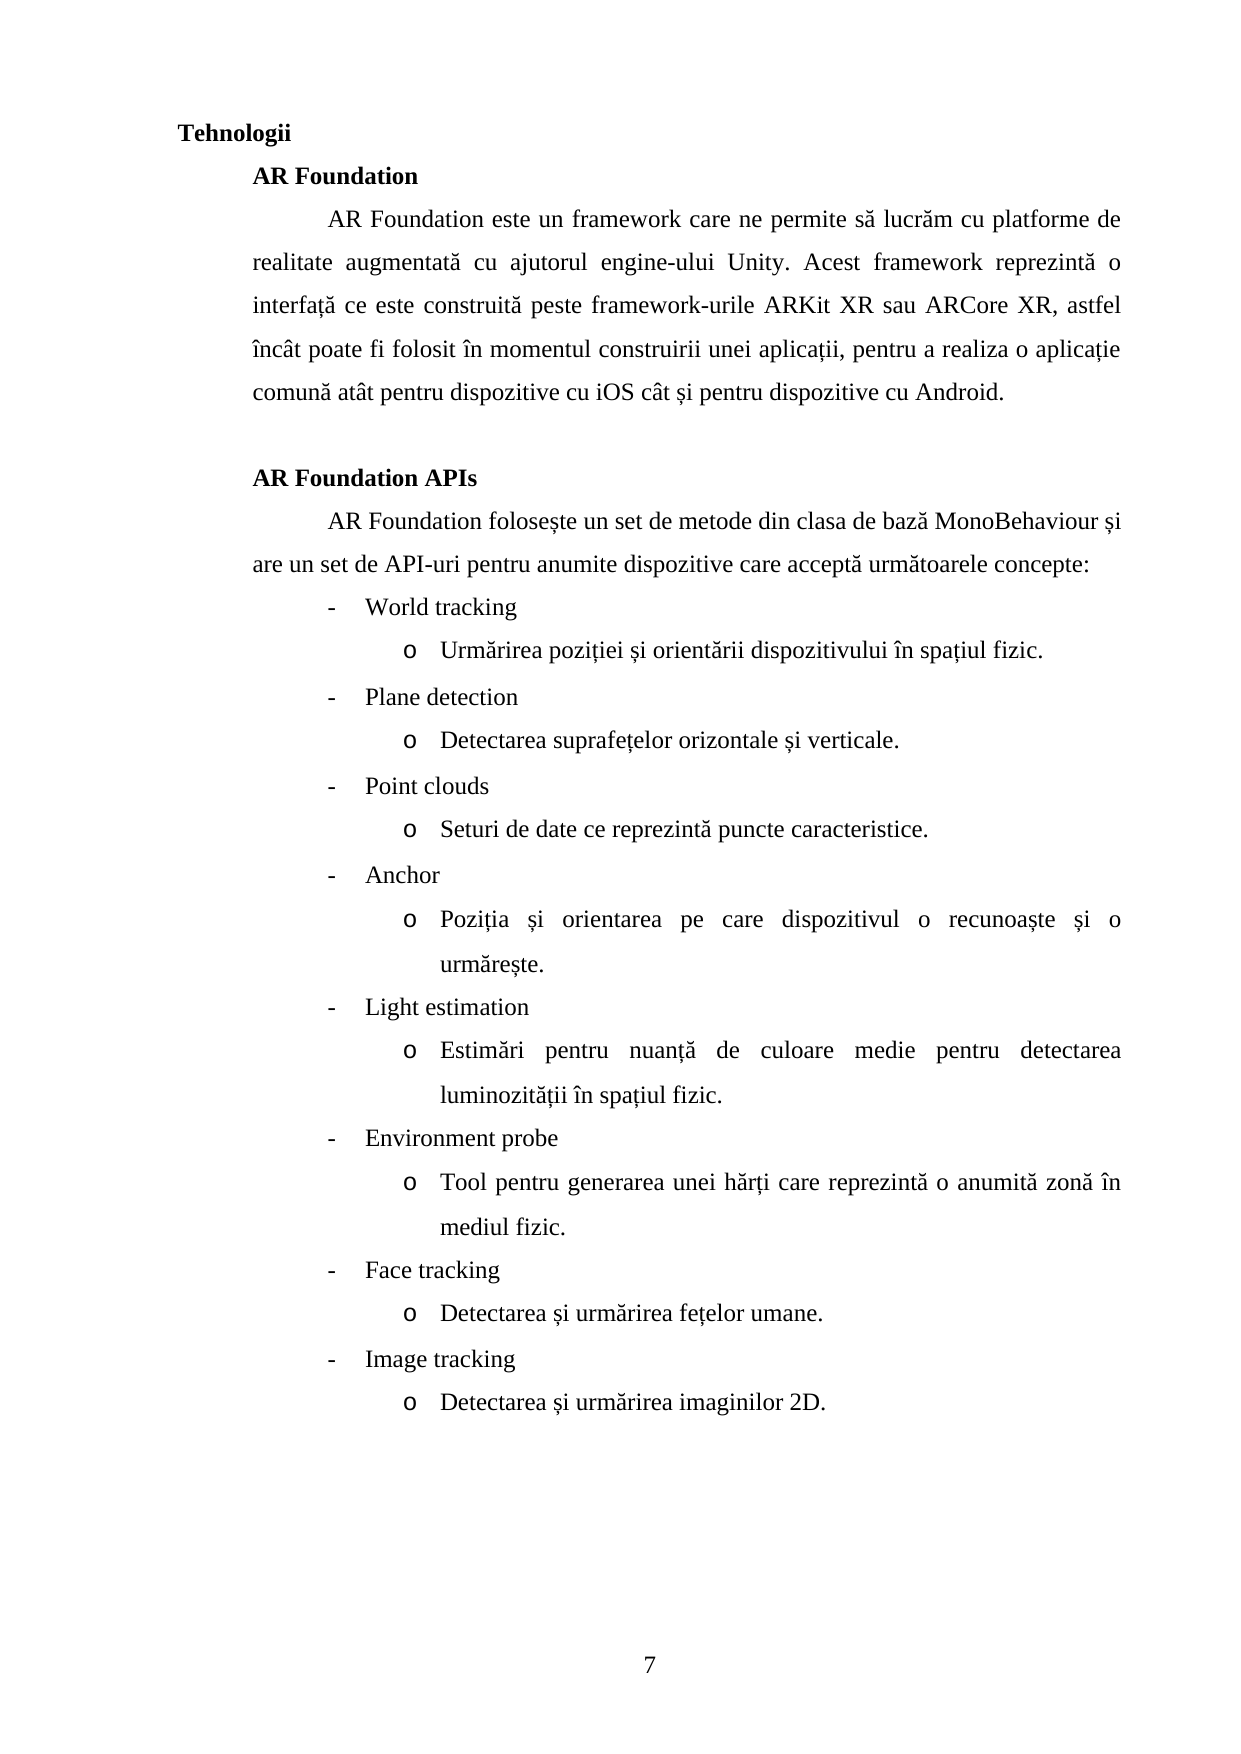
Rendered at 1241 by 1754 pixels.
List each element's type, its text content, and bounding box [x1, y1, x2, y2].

list Estimări pentru nuanță de culoare medie pentru detectarea luminozității în spațiul fizic. [402, 1035, 1122, 1109]
list AR Foundation este un framework care ne permite să lucrăm cu platforme de realitate augmentată cu ajutorul engine-ului Unity. Acest framework reprezintă o interfață ce este construită peste framework-urile ARKit XR sau ARCore XR, astfel încât poate fi folosit în momentul construirii unei aplicații, pentru a realiza o aplicație comună atât pentru dispozitive cu iOS cât și pentru dispozitive cu Android. [252, 204, 1122, 406]
list Tool pentru generarea unei hărți care reprezintă o anumită zonă în mediul fizic. [402, 1167, 1122, 1241]
list Detectarea suprafețelor orizontale și verticale. [402, 725, 1122, 756]
list Detectarea și urmărirea imaginilor 2D. [402, 1387, 1122, 1418]
list Environment probe [327, 1123, 1122, 1152]
list Urmărirea poziției și orientării dispozitivului în spațiul fizic. [402, 636, 1122, 666]
list Light estimation [327, 992, 1122, 1021]
list Detectarea și urmărirea fețelor umane. [402, 1298, 1122, 1329]
list Anchor [327, 861, 1122, 889]
list Plane detection [327, 682, 1122, 711]
list Poziția și orientarea pe care dispozitivul o recunoaște și o urmărește. [402, 904, 1122, 978]
list Image tracking [327, 1344, 1122, 1373]
list Point clouds [327, 771, 1122, 800]
list Seturi de date ce reprezintă puncte caracteristice. [402, 814, 1122, 845]
list World tracking [327, 592, 1122, 621]
text AR Foundation APIs [177, 463, 1122, 492]
list AR Foundation folosește un set de metode din clasa de bază MonoBehaviour și are un set de API-uri pentru anumite dispozitive care acceptă următoarele concepte: [252, 506, 1122, 578]
list AR Foundation [252, 161, 1122, 190]
text Tehnologii [177, 118, 1122, 147]
list Face tracking [327, 1255, 1122, 1284]
